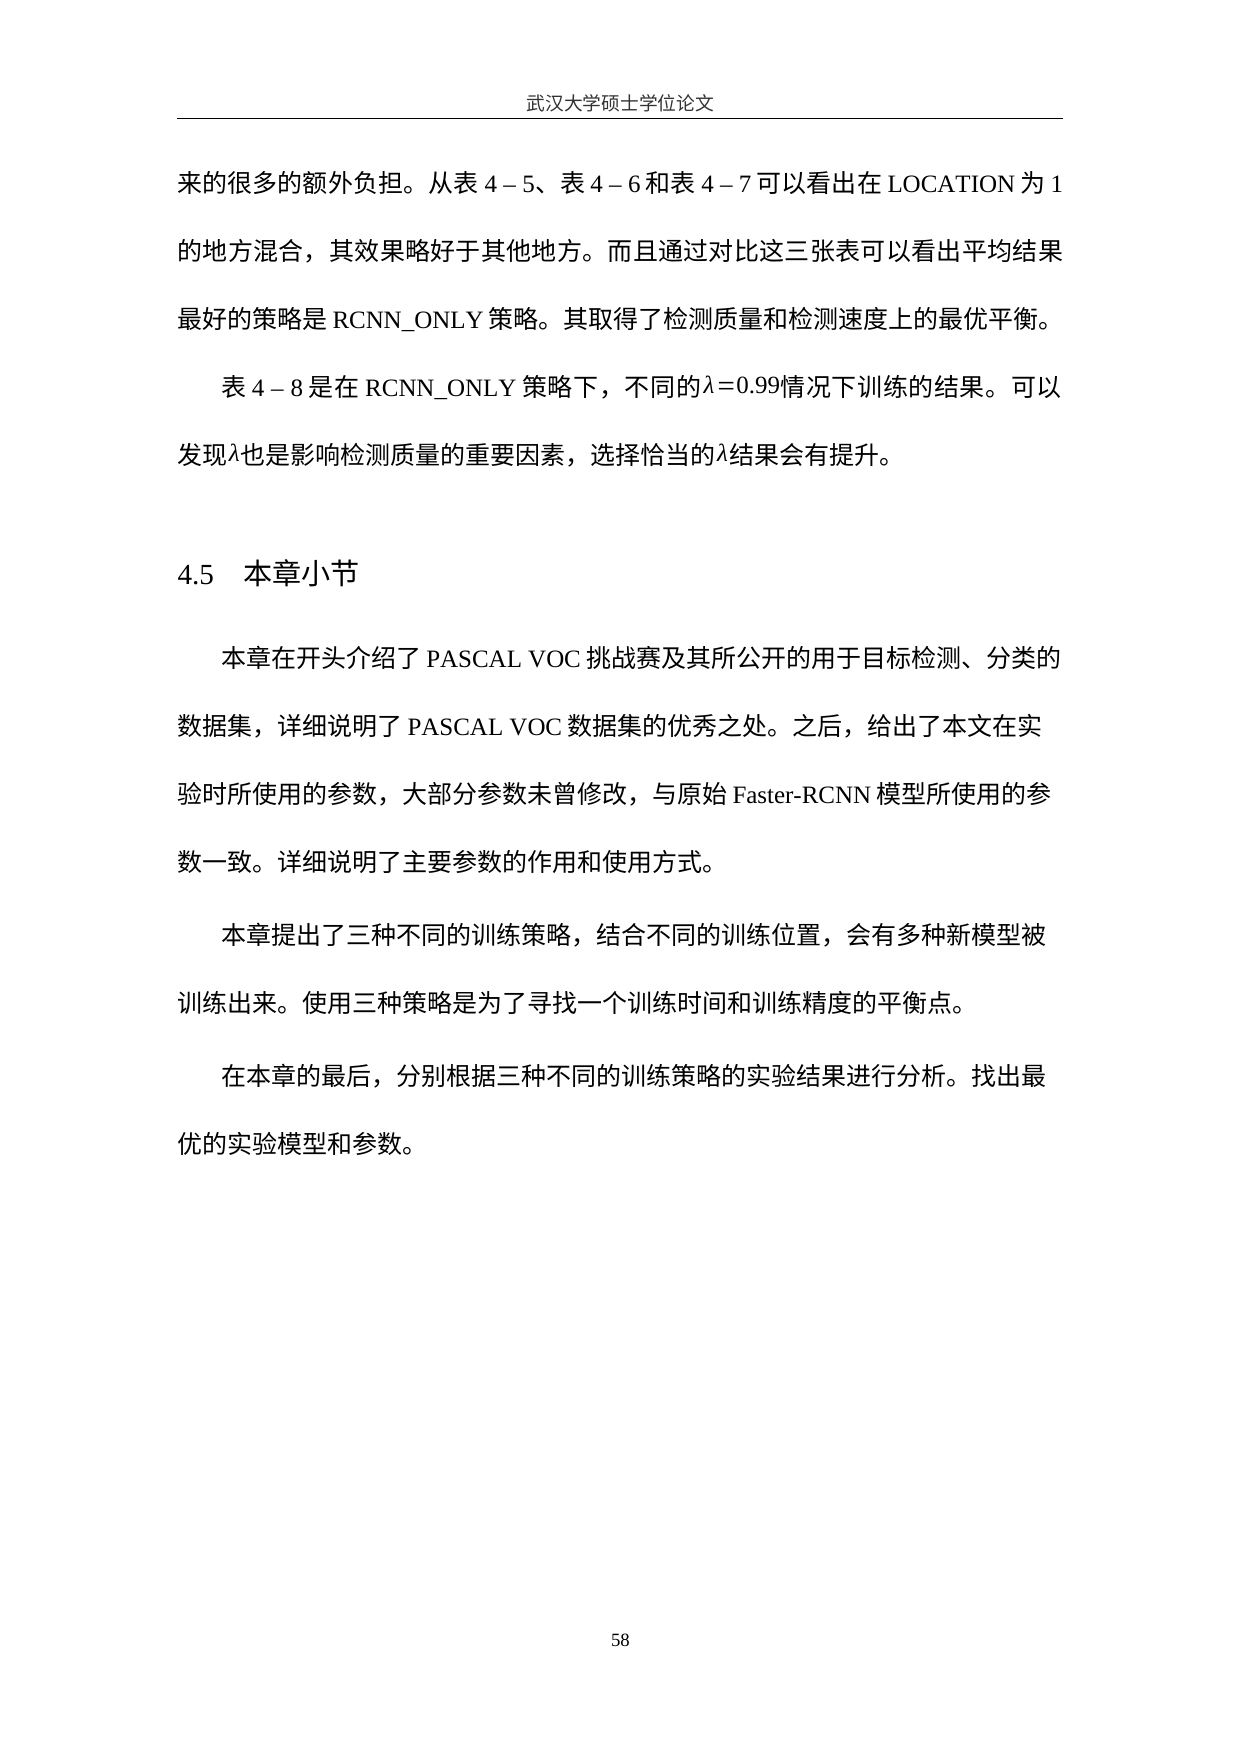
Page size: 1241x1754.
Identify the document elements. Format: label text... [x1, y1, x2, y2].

subtitle 4.5 本章小节 [177, 538, 1063, 606]
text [177, 148, 1063, 351]
text 本章提出了三种不同的训练策略，结合不同的训练位置，会有多种新模型被训练出来。使用三种策略是为了寻找一个训练时间和训练精度的平衡点。 [177, 900, 1063, 1036]
text 表4 – 8是在RCNN_ONLY策略下，不同的情况下训练的结果。可以发现也是影响检测质量的重要因素，选择恰当的结果会有提升。 [177, 351, 1063, 487]
text 在本章的最后，分别根据三种不同的训练策略的实验结果进行分析。找出最优的实验模型和参数。 [177, 1041, 1063, 1177]
text 本章在开头介绍了PASCAL VOC挑战赛及其所公开的用于目标检测、分类的数据集，详细说明了PASCAL VOC数据集的优秀之处。之后，给出了本文在实验时所使用的参数，大部分参数未曾修改，与原始Faster-RCNN模型所使用的参数一致。详细说明了主要参数的作用和使用方式。 [177, 623, 1063, 895]
